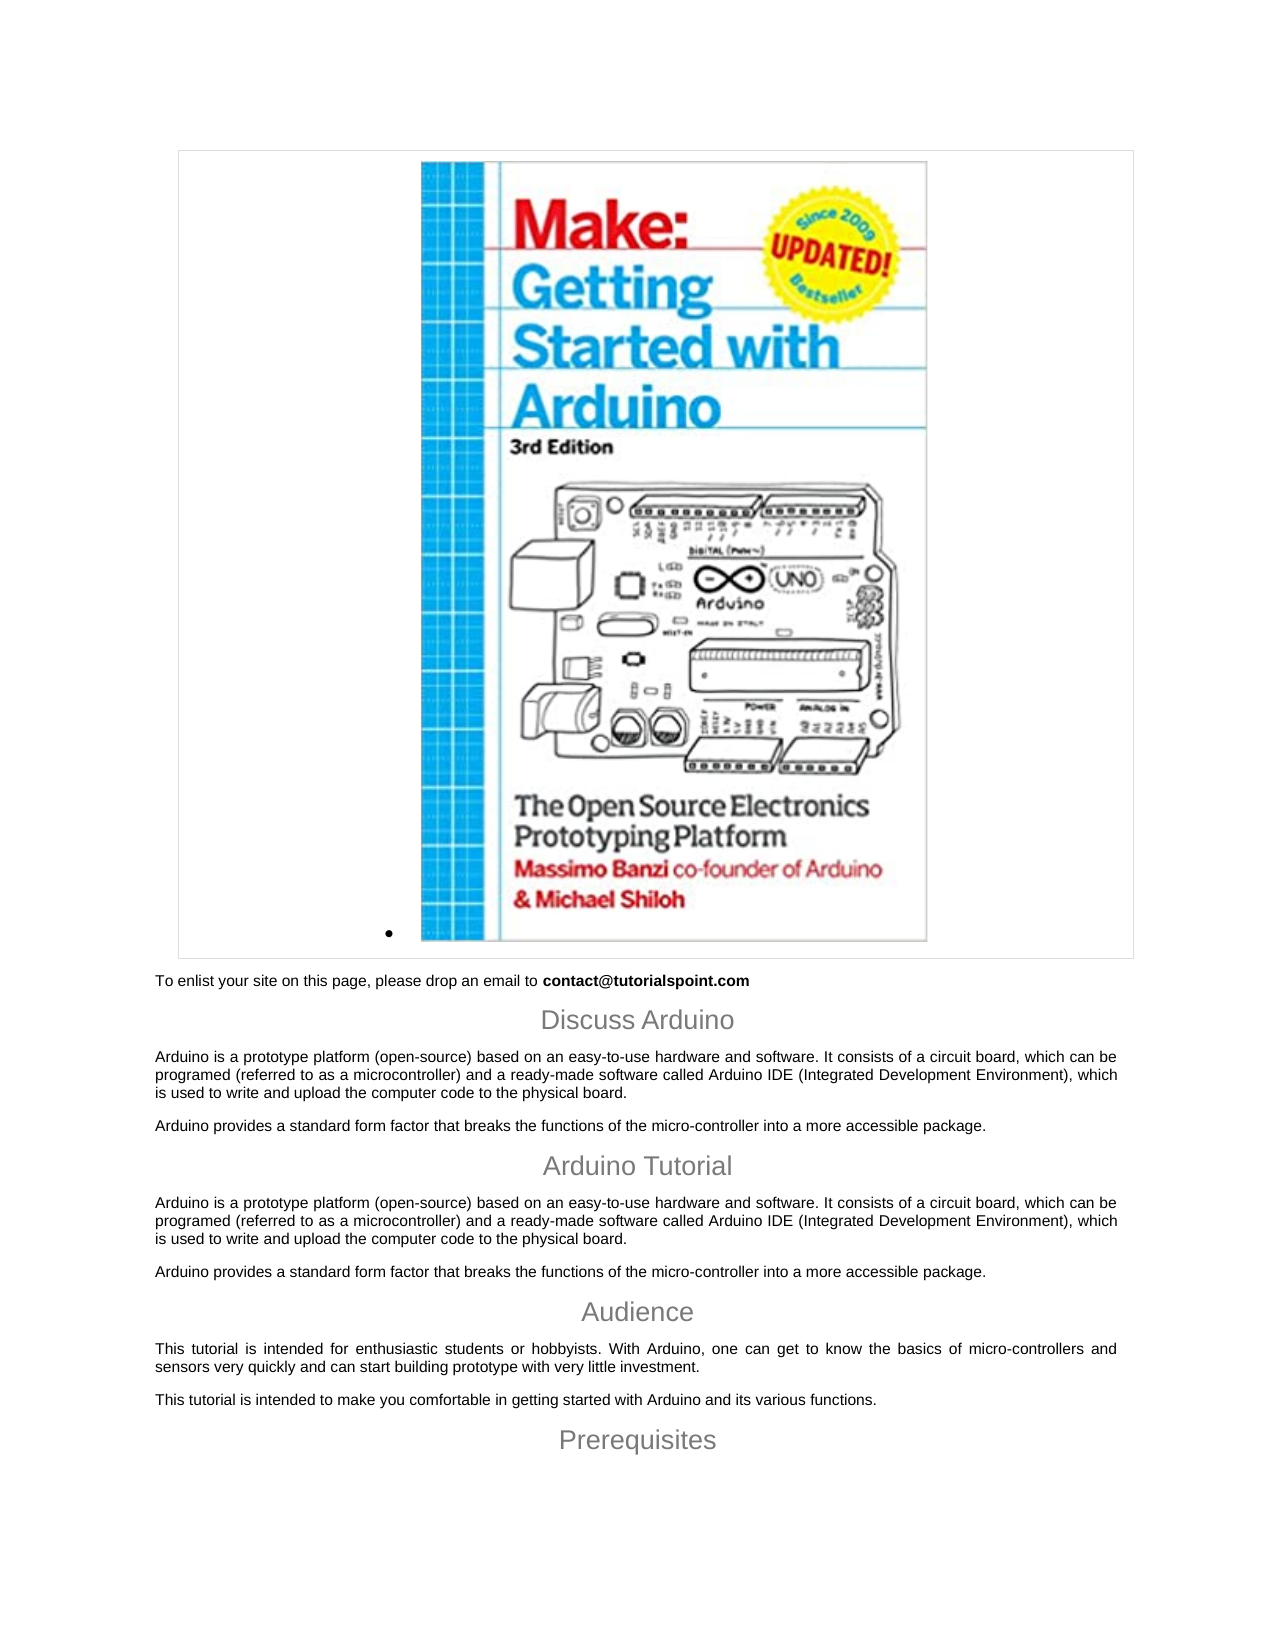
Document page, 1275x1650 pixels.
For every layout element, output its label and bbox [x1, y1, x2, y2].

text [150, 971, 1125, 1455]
picture [420, 161, 928, 942]
